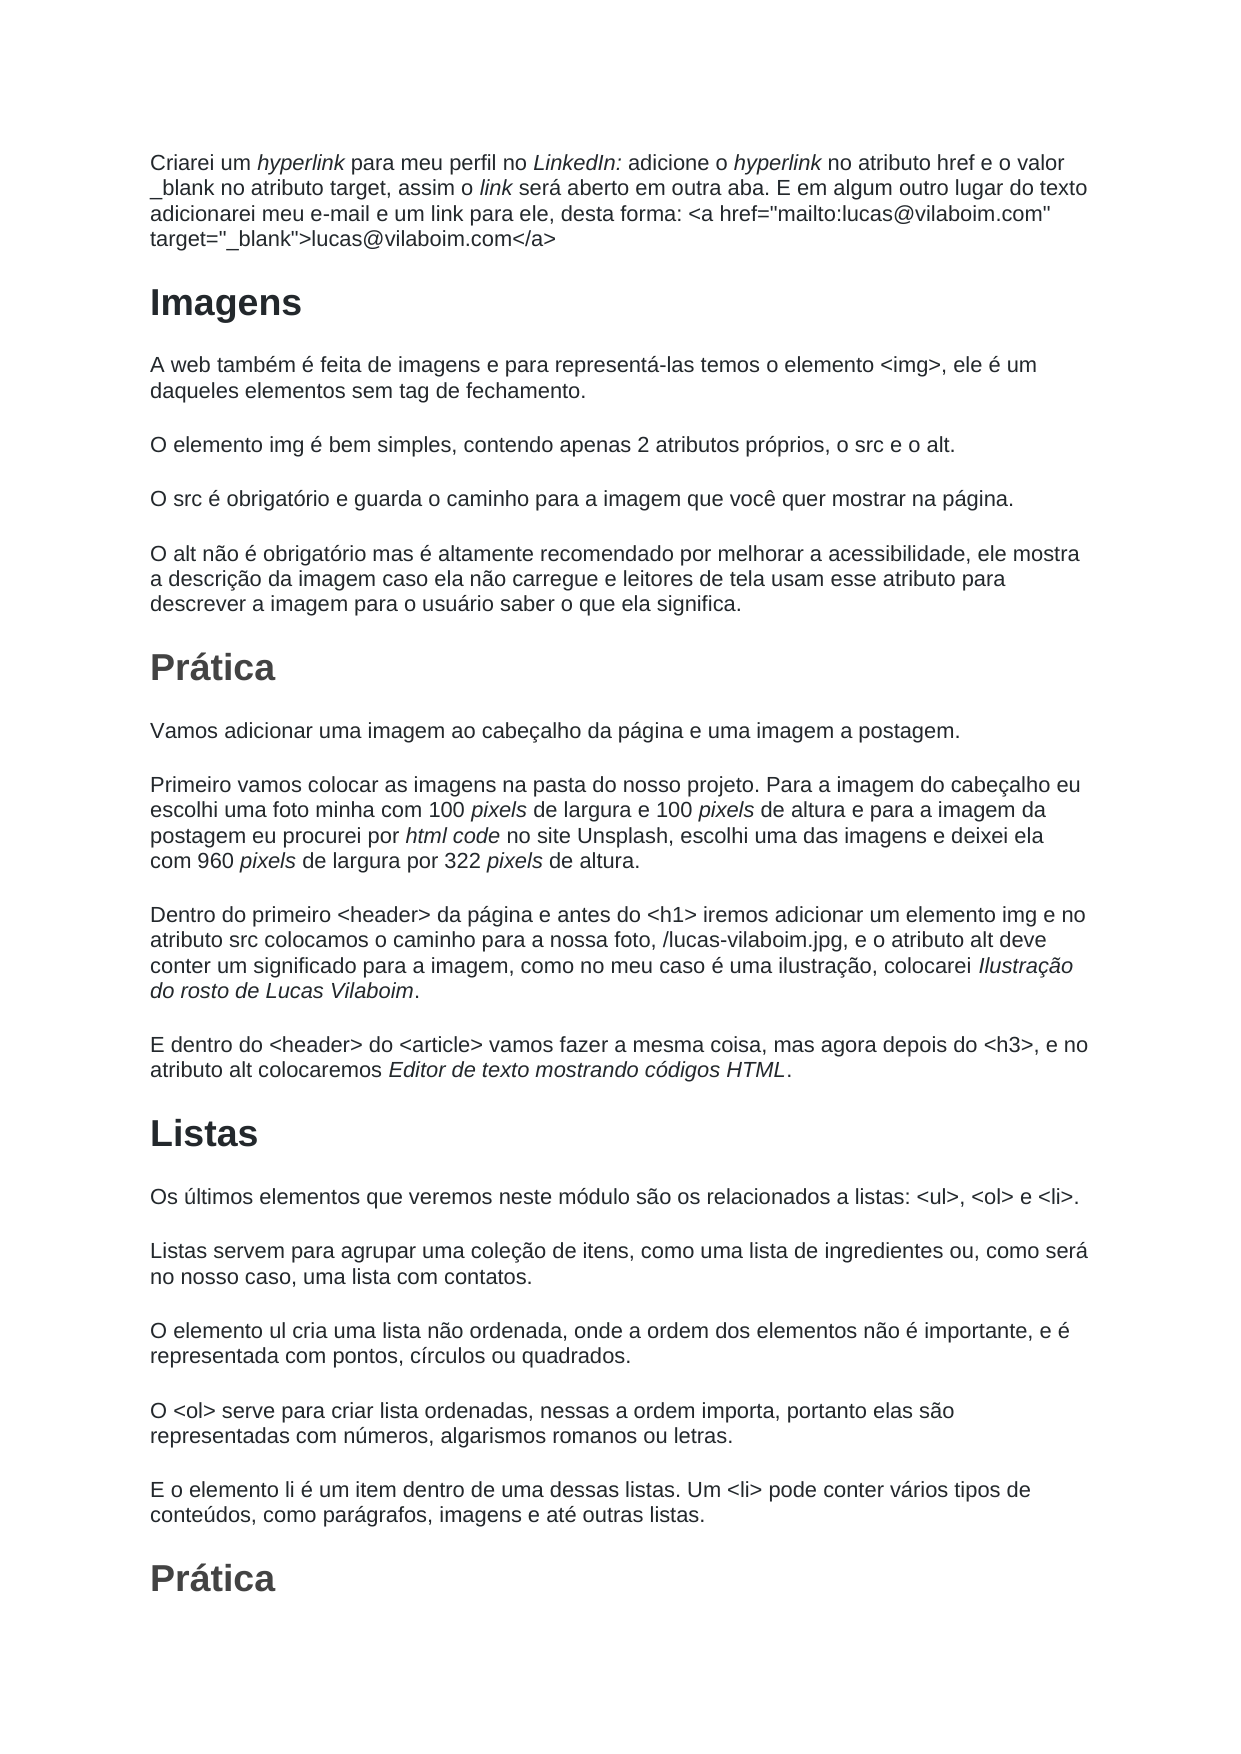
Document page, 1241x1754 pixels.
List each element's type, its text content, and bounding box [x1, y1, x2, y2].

text Prática [150, 1557, 1090, 1600]
text O src é obrigatório e guarda o caminho para a imagem que você quer mostrar na página. [150, 486, 1090, 511]
text Listas [150, 1112, 1090, 1155]
text Primeiro vamos colocar as imagens na pasta do nosso projeto. Para a imagem do cabeçalho eu escolhi uma foto minha com 100 pixels de largura e 100 pixels de altura e para a imagem da postagem eu procurei por html code no site Unsplash, escolhi uma das imagens e deixei ela com 960 pixels de largura por 322 pixels de altura. [150, 772, 1090, 873]
text Criarei um hyperlink para meu perfil no LinkedIn: adicione o hyperlink no atributo href e o valor _blank no atributo target, assim o link será aberto em outra aba. E em algum outro lugar do texto adicionarei meu e-mail e um link para ele, desta forma: <a href="mailto:lucas@vilaboim.com" target="_blank">lucas@vilaboim.com</a> [150, 150, 1090, 251]
text O elemento img é bem simples, contendo apenas 2 atributos próprios, o src e o alt. [150, 432, 1090, 457]
text O elemento ul cria uma lista não ordenada, onde a ordem dos elementos não é importante, e é representada com pontos, círculos ou quadrados. [150, 1318, 1090, 1368]
text Imagens [150, 280, 1090, 323]
text Dentro do primeiro <header> da página e antes do <h1> iremos adicionar um elemento img e no atributo src colocamos o caminho para a nossa foto, /lucas-vilaboim.jpg, e o atributo alt deve conter um significado para a imagem, como no meu caso é uma ilustração, colocarei Ilustração do rosto de Lucas Vilaboim. [150, 902, 1090, 1003]
text A web também é feita de imagens e para representá-las temos o elemento <img>, ele é um daqueles elementos sem tag de fechamento. [150, 352, 1090, 403]
text Os últimos elementos que veremos neste módulo são os relacionados a listas: <ul>, <ol> e <li>. [150, 1184, 1090, 1209]
text Vamos adicionar uma imagem ao cabeçalho da página e uma imagem a postagem. [150, 718, 1090, 743]
text Listas servem para agrupar uma coleção de itens, como uma lista de ingredientes ou, como será no nosso caso, uma lista com contatos. [150, 1238, 1090, 1289]
text O alt não é obrigatório mas é altamente recomendado por melhorar a acessibilidade, ele mostra a descrição da imagem caso ela não carregue e leitores de tela usam esse atributo para descrever a imagem para o usuário saber o que ela significa. [150, 541, 1090, 616]
text Prática [150, 645, 1090, 688]
text O <ol> serve para criar lista ordenadas, nessas a ordem importa, portanto elas são representadas com números, algarismos romanos ou letras. [150, 1397, 1090, 1448]
text E dentro do <header> do <article> vamos fazer a mesma coisa, mas agora depois do <h3>, e no atributo alt colocaremos Editor de texto mostrando códigos HTML. [150, 1032, 1090, 1082]
text E o elemento li é um item dentro de uma dessas listas. Um <li> pode conter vários tipos de conteúdos, como parágrafos, imagens e até outras listas. [150, 1477, 1090, 1527]
